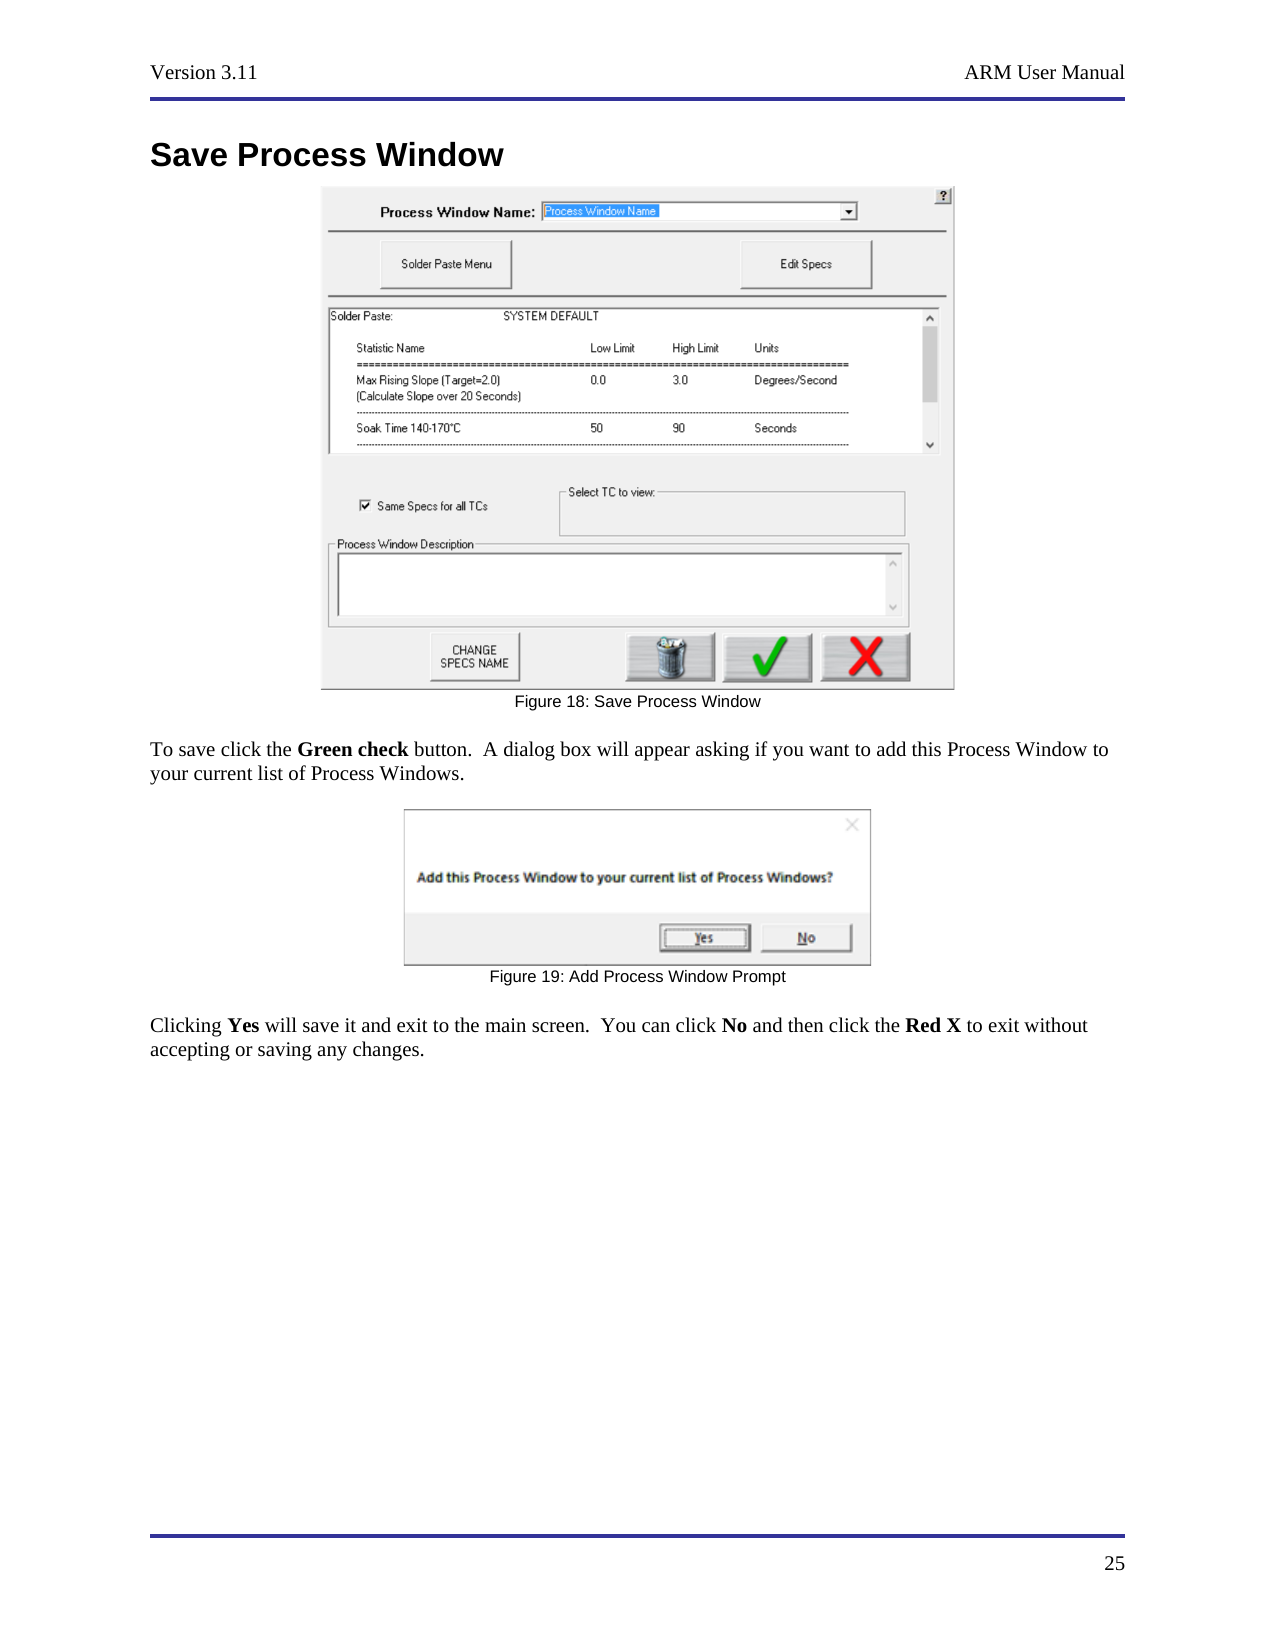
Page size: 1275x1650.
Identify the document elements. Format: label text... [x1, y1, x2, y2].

text To save click the Green check button. A dialog box will appear asking if you want to add this Process Window to your current list of Process Windows. [150, 737, 1125, 785]
text Figure 19: Add Process Window Prompt [150, 967, 1125, 986]
text Clicking Yes will save it and exit to the main screen. You can click No and then click the Red X to exit without accepting or saving any changes. [150, 1013, 1125, 1061]
picture [320, 186, 955, 690]
picture [403, 809, 872, 966]
text Figure 18: Save Process Window [150, 692, 1125, 711]
subtitle Save Process Window [150, 135, 1125, 173]
